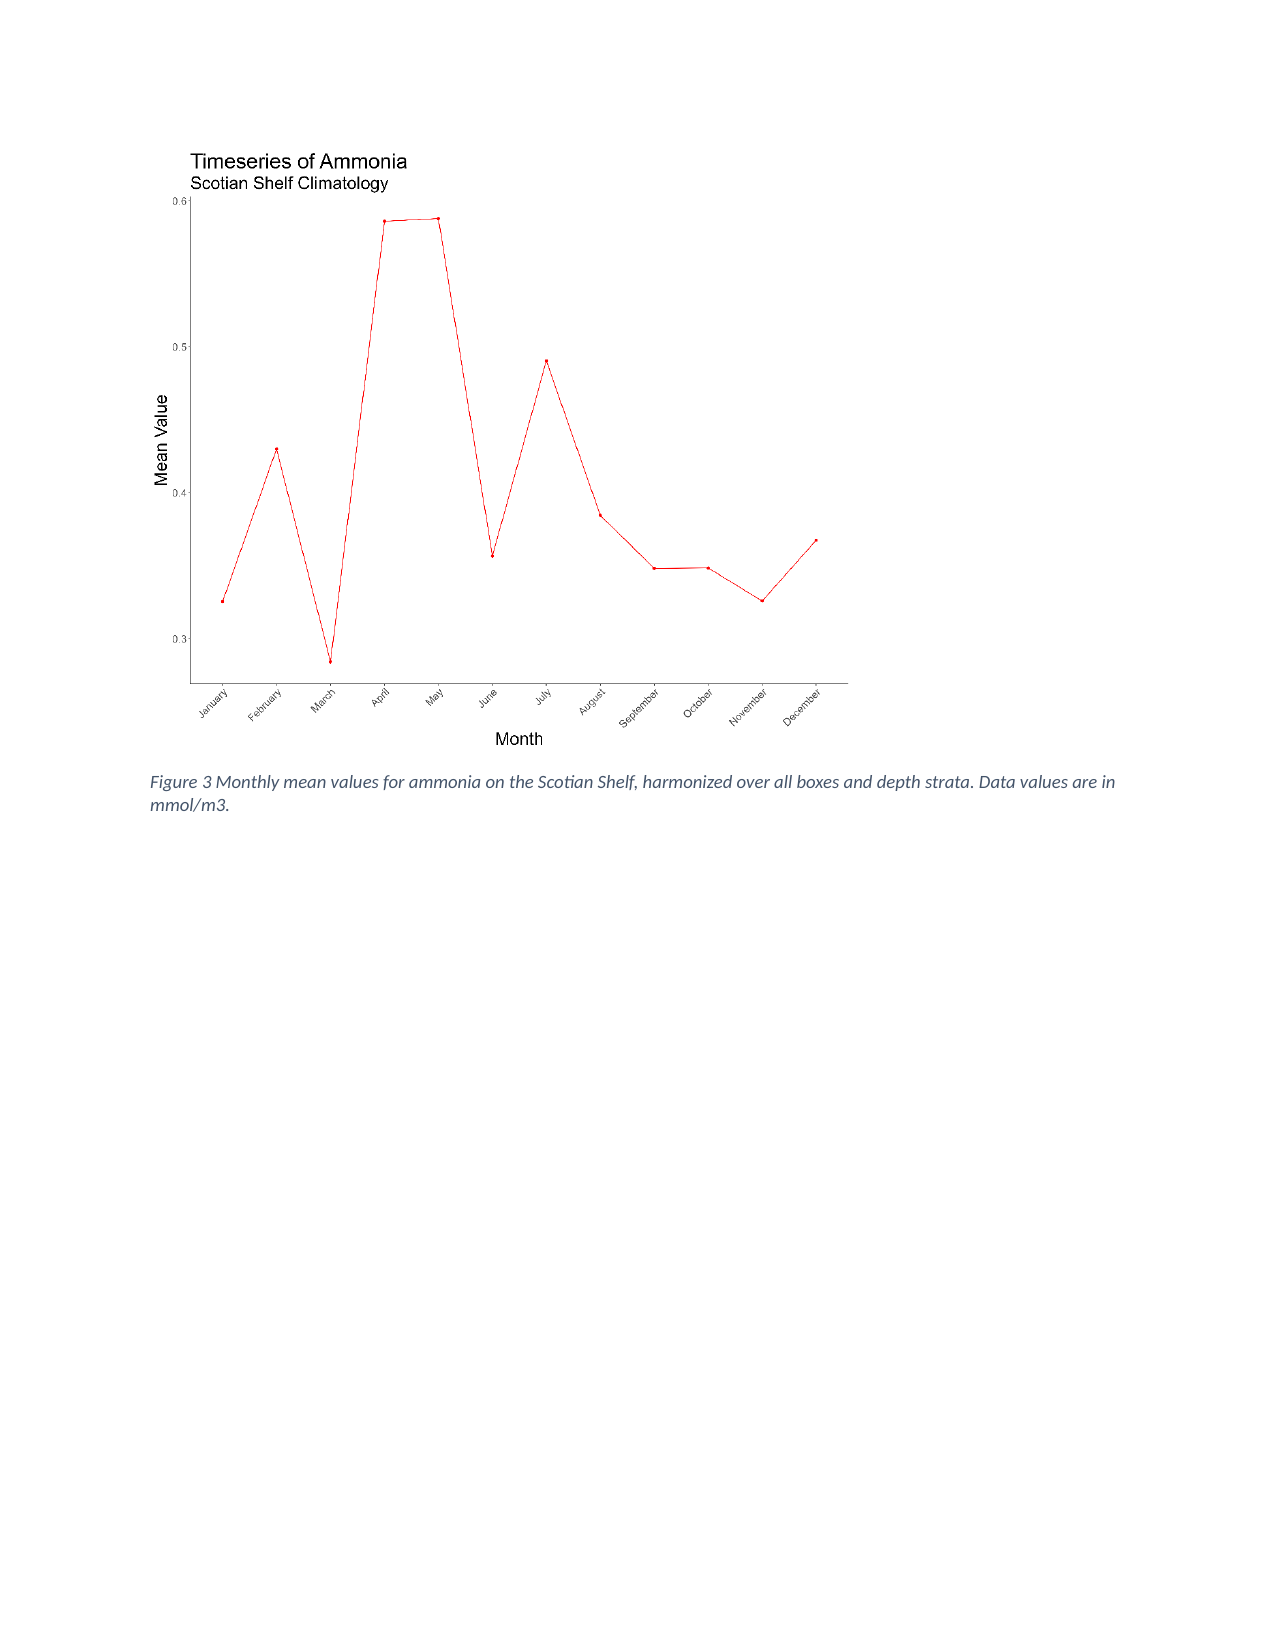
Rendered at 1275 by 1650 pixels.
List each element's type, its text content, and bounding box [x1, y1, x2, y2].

picture [150, 150, 852, 752]
text Figure 3 Monthly mean values for ammonia on the Scotian Shelf, harmonized over all boxes and depth strata. Data values are in mmol/m3. [150, 770, 1125, 816]
